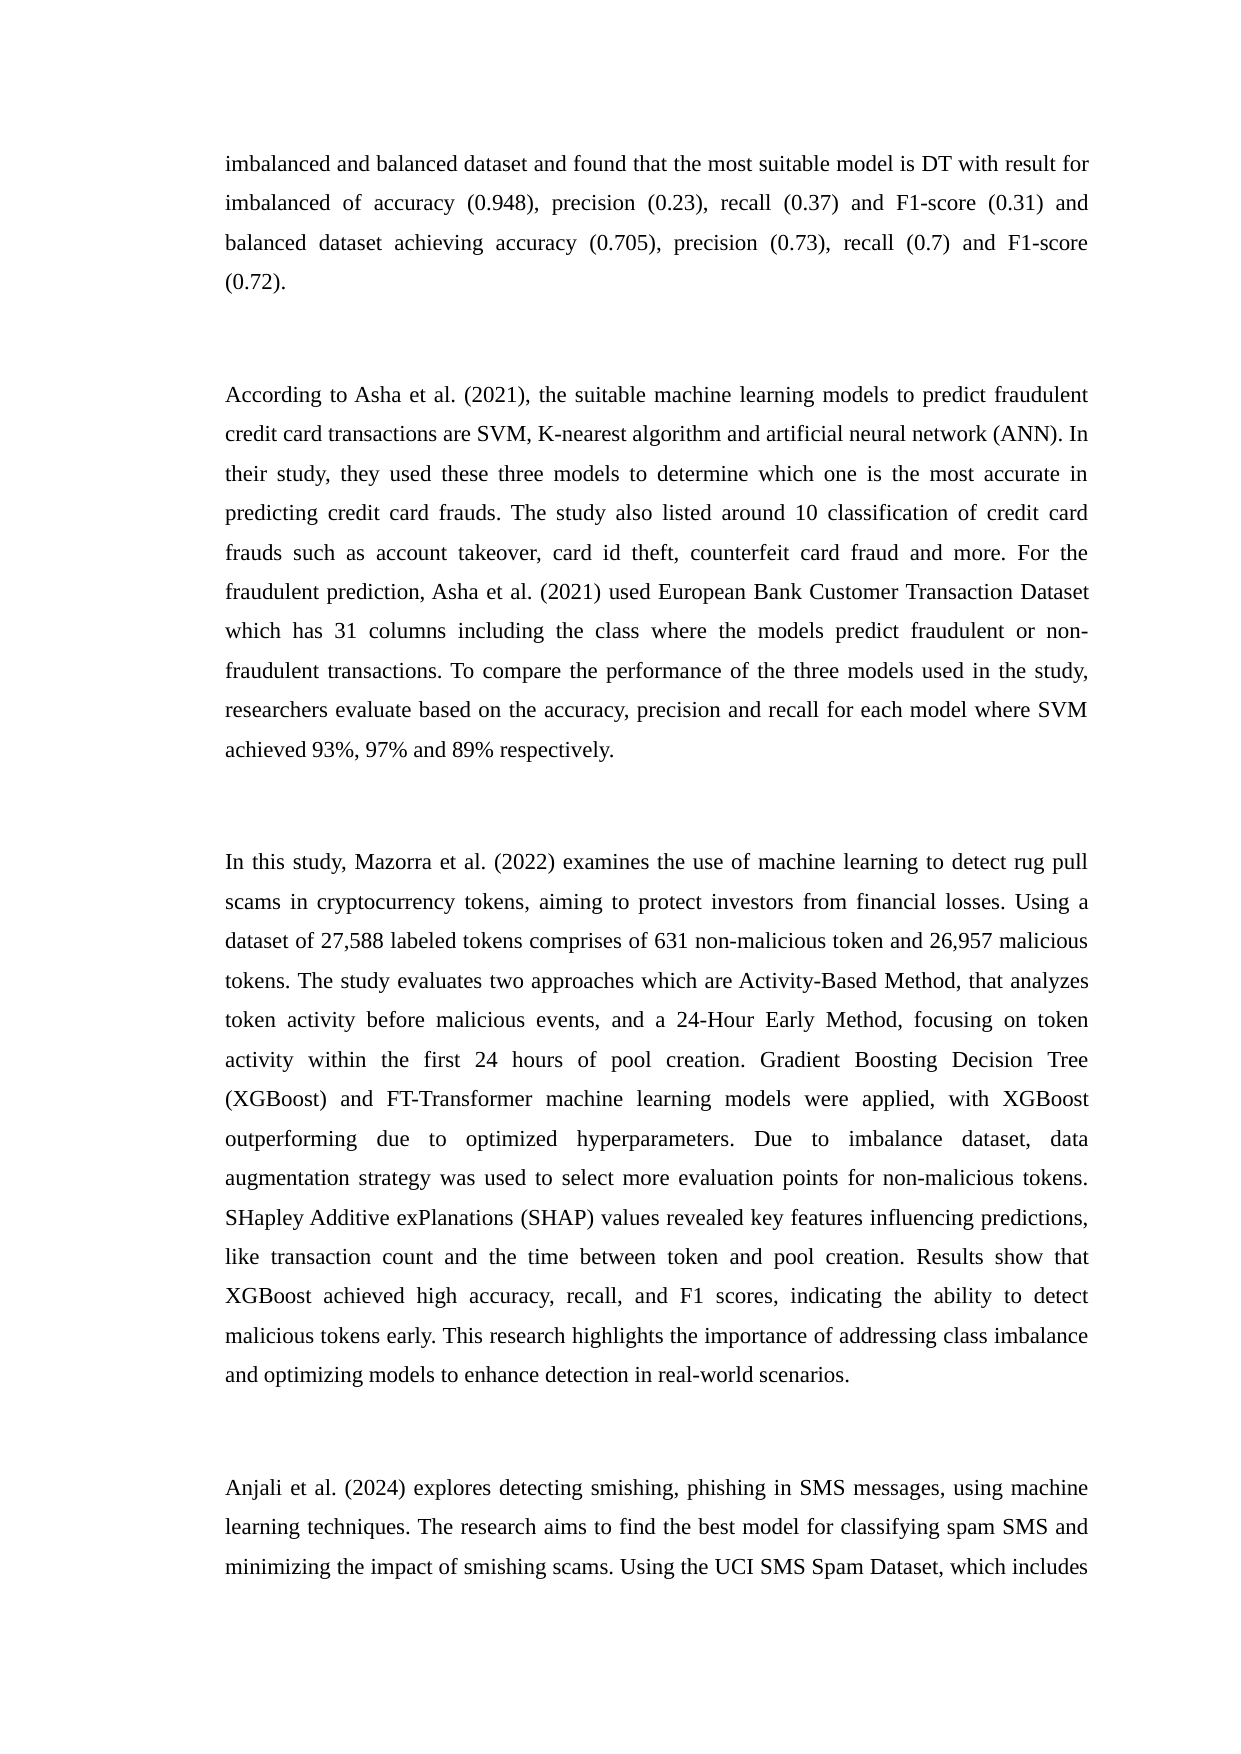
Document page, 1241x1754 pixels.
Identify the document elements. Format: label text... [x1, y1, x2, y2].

text In this study, Mazorra et al. (2022) examines the use of machine learning to detect rug pull scams in cryptocurrency tokens, aiming to protect investors from financial losses. Using a dataset of 27,588 labeled tokens comprises of 631 non-malicious token and 26,957 malicious tokens. The study evaluates two approaches which are Activity-Based Method, that analyzes token activity before malicious events, and a 24-Hour Early Method, focusing on token activity within the first 24 hours of pool creation. Gradient Boosting Decision Tree (XGBoost) and FT-Transformer machine learning models were applied, with XGBoost outperforming due to optimized hyperparameters. Due to imbalance dataset, data augmentation strategy was used to select more evaluation points for non-malicious tokens. SHapley Additive exPlanations (SHAP) values revealed key features influencing predictions, like transaction count and the time between token and pool creation. Results show that XGBoost achieved high accuracy, recall, and F1 scores, indicating the ability to detect malicious tokens early. This research highlights the importance of addressing class imbalance and optimizing models to enhance detection in real-world scenarios. [225, 848, 1090, 1388]
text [225, 1474, 1090, 1579]
text According to Asha et al. (2021), the suitable machine learning models to predict fraudulent credit card transactions are SVM, K-nearest algorithm and artificial neural network (ANN). In their study, they used these three models to determine which one is the most accurate in predicting credit card frauds. The study also listed around 10 classification of credit card frauds such as account takeover, card id theft, counterfeit card fraud and more. For the fraudulent prediction, Asha et al. (2021) used European Bank Customer Transaction Dataset which has 31 columns including the class where the models predict fraudulent or non-fraudulent transactions. To compare the performance of the three models used in the study, researchers evaluate based on the accuracy, precision and recall for each model where SVM achieved 93%, 97% and 89% respectively. [225, 381, 1090, 762]
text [225, 150, 1090, 295]
